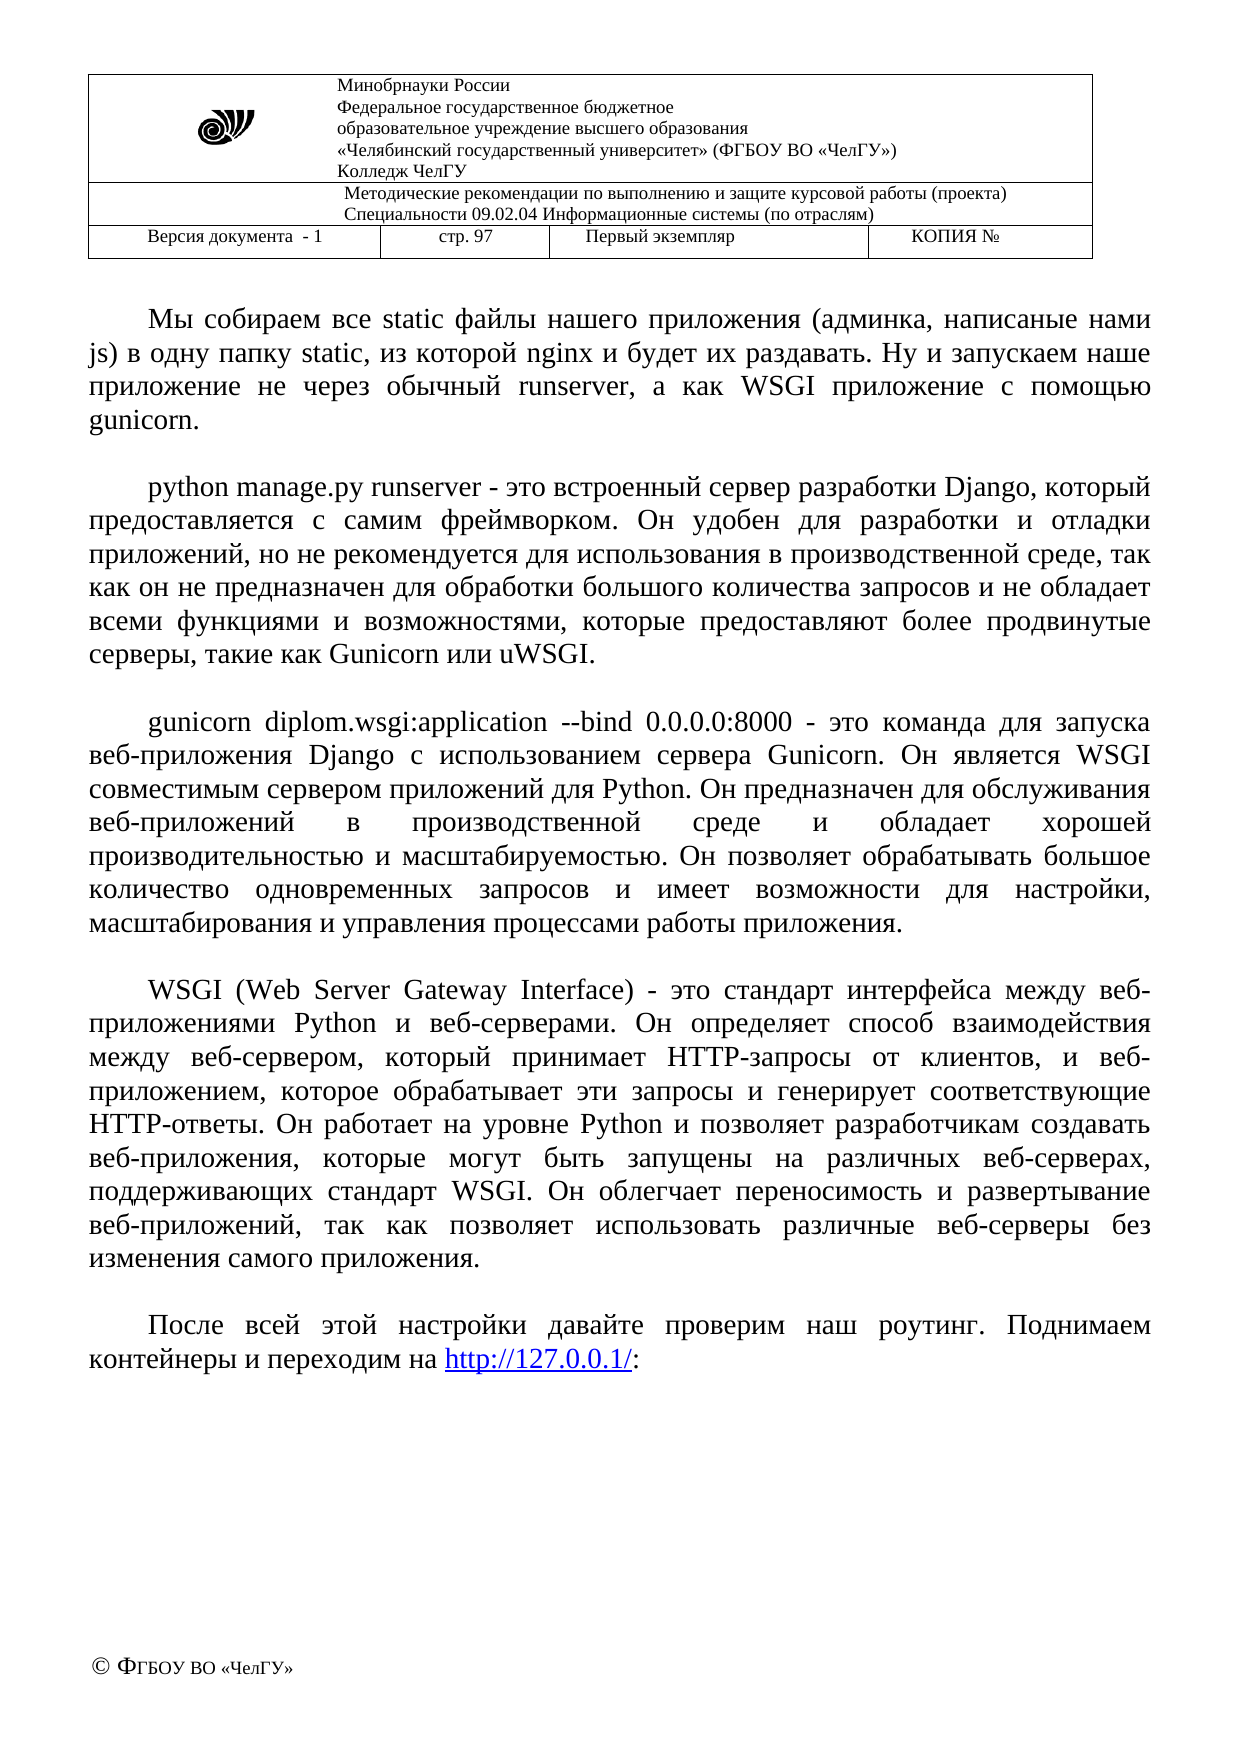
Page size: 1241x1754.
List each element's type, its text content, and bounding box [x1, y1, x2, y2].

text WSGI (Web Server Gateway Interface) - это стандарт интерфейса между веб-приложениями Python и веб-серверами. Он определяет способ взаимодействия между веб-сервером, который принимает HTTP-запросы от клиентов, и веб-приложением, которое обрабатывает эти запросы и генерирует соответствующие HTTP-ответы. Он работает на уровне Python и позволяет разработчикам создавать веб-приложения, которые могут быть запущены на различных веб-серверах, поддерживающих стандарт WSGI. Он облегчает переносимость и развертывание веб-приложений, так как позволяет использовать различные веб-серверы без изменения самого приложения. [89, 972, 1152, 1274]
text После всей этой настройки давайте проверим наш роутинг. Поднимаем контейнеры и переходим на http://127.0.0.1/: [89, 1307, 1152, 1374]
text gunicorn diplom.wsgi:application --bind 0.0.0.0:8000 - это команда для запуска веб-приложения Django с использованием сервера Gunicorn. Он является WSGI совместимым сервером приложений для Python. Он предназначен для обслуживания веб-приложений в производственной среде и обладает хорошей производительностью и масштабируемостью. Он позволяет обрабатывать большое количество одновременных запросов и имеет возможности для настройки, масштабирования и управления процессами работы приложения. [89, 704, 1152, 938]
text Мы собираем все static файлы нашего приложения (админка, написаные нами js) в одну папку static, из которой nginx и будет их раздавать. Ну и запускаем наше приложение не через обычный runserver, а как WSGI приложение с помощью gunicorn. [89, 301, 1152, 435]
text python manage.py runserver - это встроенный сервер разработки Django, который предоставляется с самим фреймворком. Он удобен для разработки и отладки приложений, но не рекомендуется для использования в производственной среде, так как он не предназначен для обработки большого количества запросов и не обладает всеми функциями и возможностями, которые предоставляют более продвинутые серверы, такие как Gunicorn или uWSGI. [89, 469, 1152, 670]
picture [197, 109, 255, 145]
